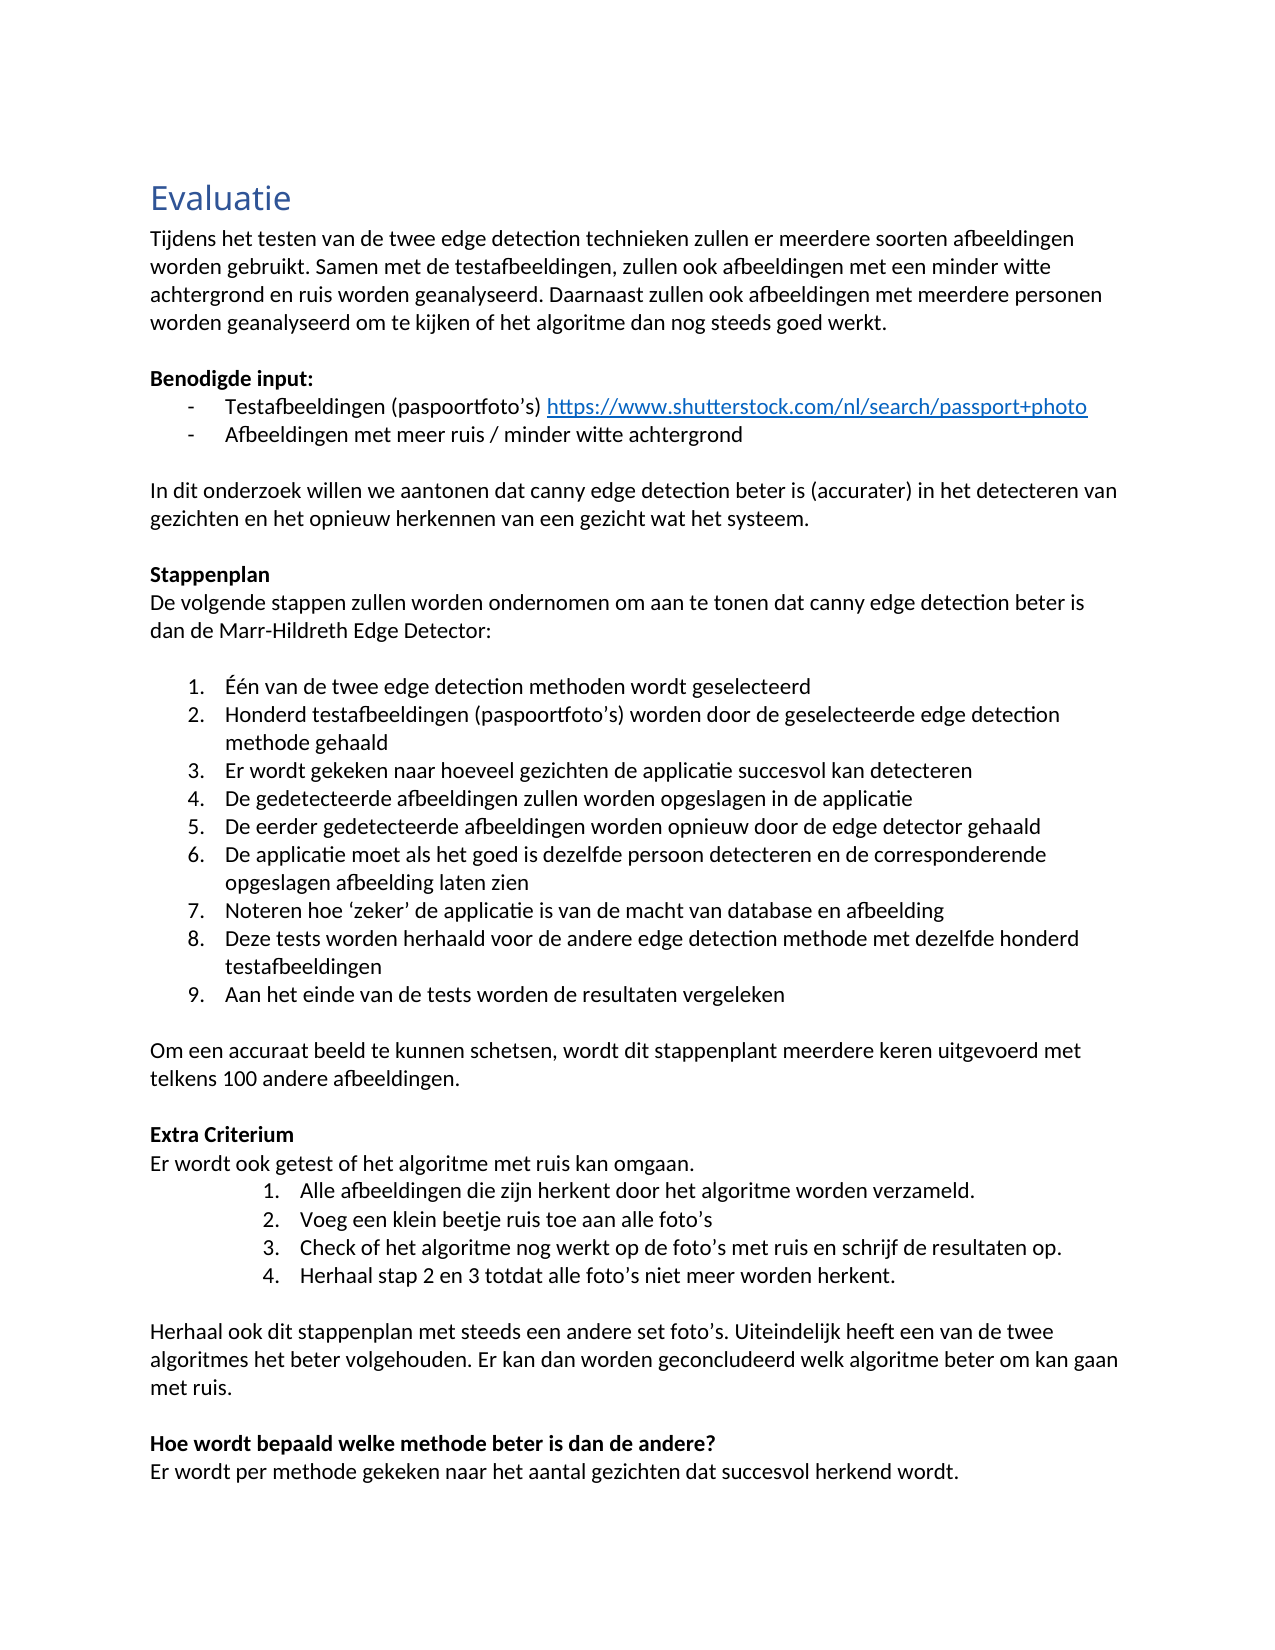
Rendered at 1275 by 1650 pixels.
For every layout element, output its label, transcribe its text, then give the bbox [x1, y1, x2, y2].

text Hoe wordt bepaald welke methode beter is dan de andere? [150, 1429, 1125, 1457]
text Stappenplan [150, 560, 1125, 588]
subtitle Evaluatie [150, 175, 1125, 220]
list Honderd testafbeeldingen (paspoortfoto’s) worden door de geselecteerde edge detection methode gehaald [187, 700, 1125, 756]
list Er wordt gekeken naar hoeveel gezichten de applicatie succesvol kan detecteren [187, 756, 1125, 784]
list Deze tests worden herhaald voor de andere edge detection methode met dezelfde honderd testafbeeldingen [187, 924, 1125, 981]
list Noteren hoe ‘zeker’ de applicatie is van de macht van database en afbeelding [187, 896, 1125, 924]
text Herhaal ook dit stappenplan met steeds een andere set foto’s. Uiteindelijk heeft een van de twee algoritmes het beter volgehouden. Er kan dan worden geconcludeerd welk algoritme beter om kan gaan met ruis. [150, 1317, 1125, 1401]
list Één van de twee edge detection methoden wordt geselecteerd [187, 672, 1125, 700]
list Herhaal stap 2 en 3 totdat alle foto’s niet meer worden herkent. [262, 1261, 1125, 1289]
list De applicatie moet als het goed is dezelfde persoon detecteren en de corresponderende opgeslagen afbeelding laten zien [187, 840, 1125, 896]
list Voeg een klein beetje ruis toe aan alle foto’s [262, 1205, 1125, 1233]
list De eerder gedetecteerde afbeeldingen worden opnieuw door de edge detector gehaald [187, 812, 1125, 840]
text Tijdens het testen van de twee edge detection technieken zullen er meerdere soorten afbeeldingen worden gebruikt. Samen met de testafbeeldingen, zullen ook afbeeldingen met een minder witte achtergrond en ruis worden geanalyseerd. Daarnaast zullen ook afbeeldingen met meerdere personen worden geanalyseerd om te kijken of het algoritme dan nog steeds goed werkt. [150, 224, 1125, 336]
text Er wordt per methode gekeken naar het aantal gezichten dat succesvol herkend wordt. [150, 1457, 1125, 1485]
list Alle afbeeldingen die zijn herkent door het algoritme worden verzameld. [262, 1177, 1125, 1205]
list Afbeeldingen met meer ruis / minder witte achtergrond [187, 420, 1125, 448]
text Extra Criterium [150, 1121, 1125, 1149]
list Aan het einde van de tests worden de resultaten vergeleken [187, 981, 1125, 1008]
text Benodigde input: [150, 364, 1125, 392]
list De gedetecteerde afbeeldingen zullen worden opgeslagen in de applicatie [187, 784, 1125, 812]
text Er wordt ook getest of het algoritme met ruis kan omgaan. [150, 1149, 1125, 1177]
text In dit onderzoek willen we aantonen dat canny edge detection beter is (accurater) in het detecteren van gezichten en het opnieuw herkennen van een gezicht wat het systeem. [150, 476, 1125, 532]
list Testafbeeldingen (paspoortfoto’s) https://www.shutterstock.com/nl/search/passport+photo [187, 392, 1125, 420]
text De volgende stappen zullen worden ondernomen om aan te tonen dat canny edge detection beter is dan de Marr-Hildreth Edge Detector: [150, 588, 1125, 644]
list Check of het algoritme nog werkt op de foto’s met ruis en schrijf de resultaten op. [262, 1233, 1125, 1261]
text Om een accuraat beeld te kunnen schetsen, wordt dit stappenplant meerdere keren uitgevoerd met telkens 100 andere afbeeldingen. [150, 1037, 1125, 1093]
